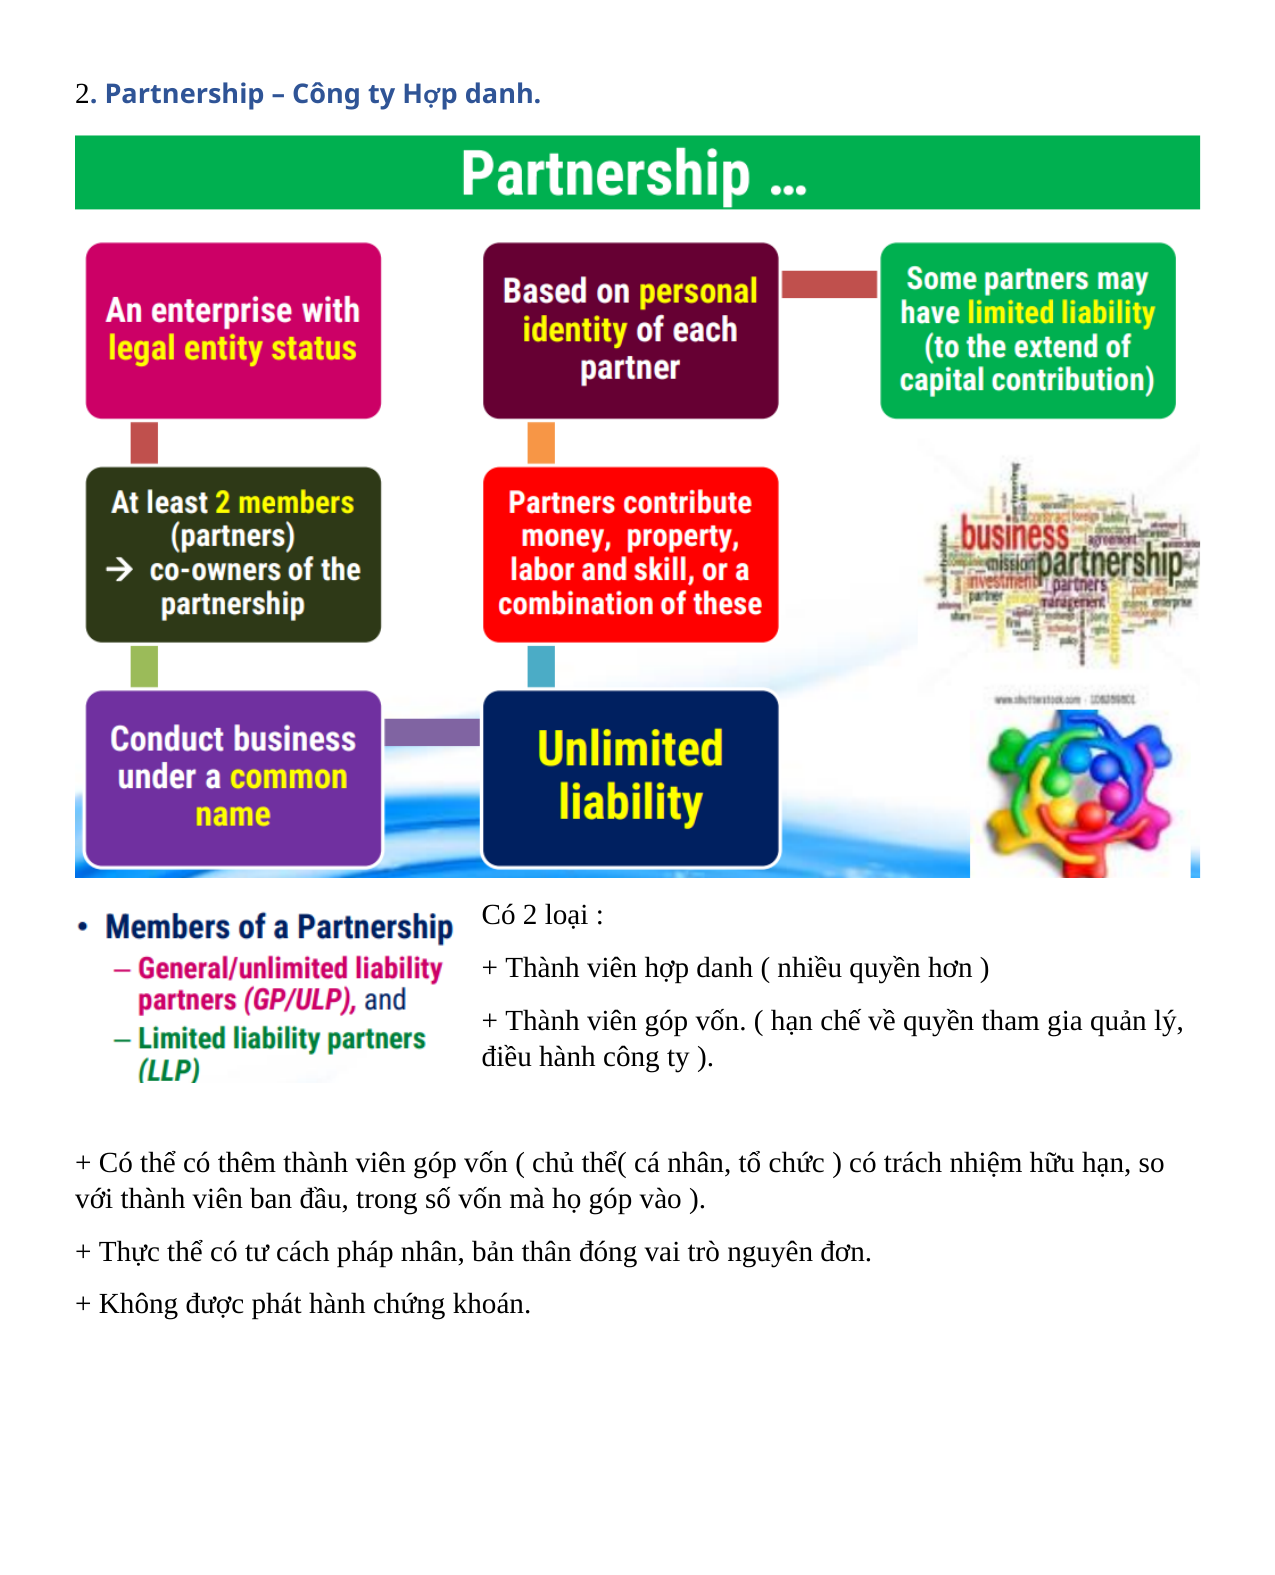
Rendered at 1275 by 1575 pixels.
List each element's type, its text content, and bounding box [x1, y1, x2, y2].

text + Thành viên hợp danh ( nhiều quyền hơn ) [463, 950, 1200, 984]
picture [75, 131, 1200, 878]
picture [75, 897, 463, 1082]
text + Không được phát hành chứng khoán. [75, 1286, 1200, 1320]
text 2. Partnership – Công ty Hợp danh. [75, 75, 1200, 112]
text + Thực thể có tư cách pháp nhân, bản thân đóng vai trò nguyên đơn. [75, 1234, 1200, 1267]
text Có 2 loại : [463, 897, 1200, 931]
text + Có thể có thêm thành viên góp vốn ( chủ thể( cá nhân, tổ chức ) có trách nhiệm hữu hạn, so với thành viên ban đầu, trong số vốn mà họ góp vào ). [75, 1145, 1200, 1214]
text + Thành viên góp vốn. ( hạn chế về quyền tham gia quản lý, điều hành công ty ). [463, 1003, 1200, 1073]
